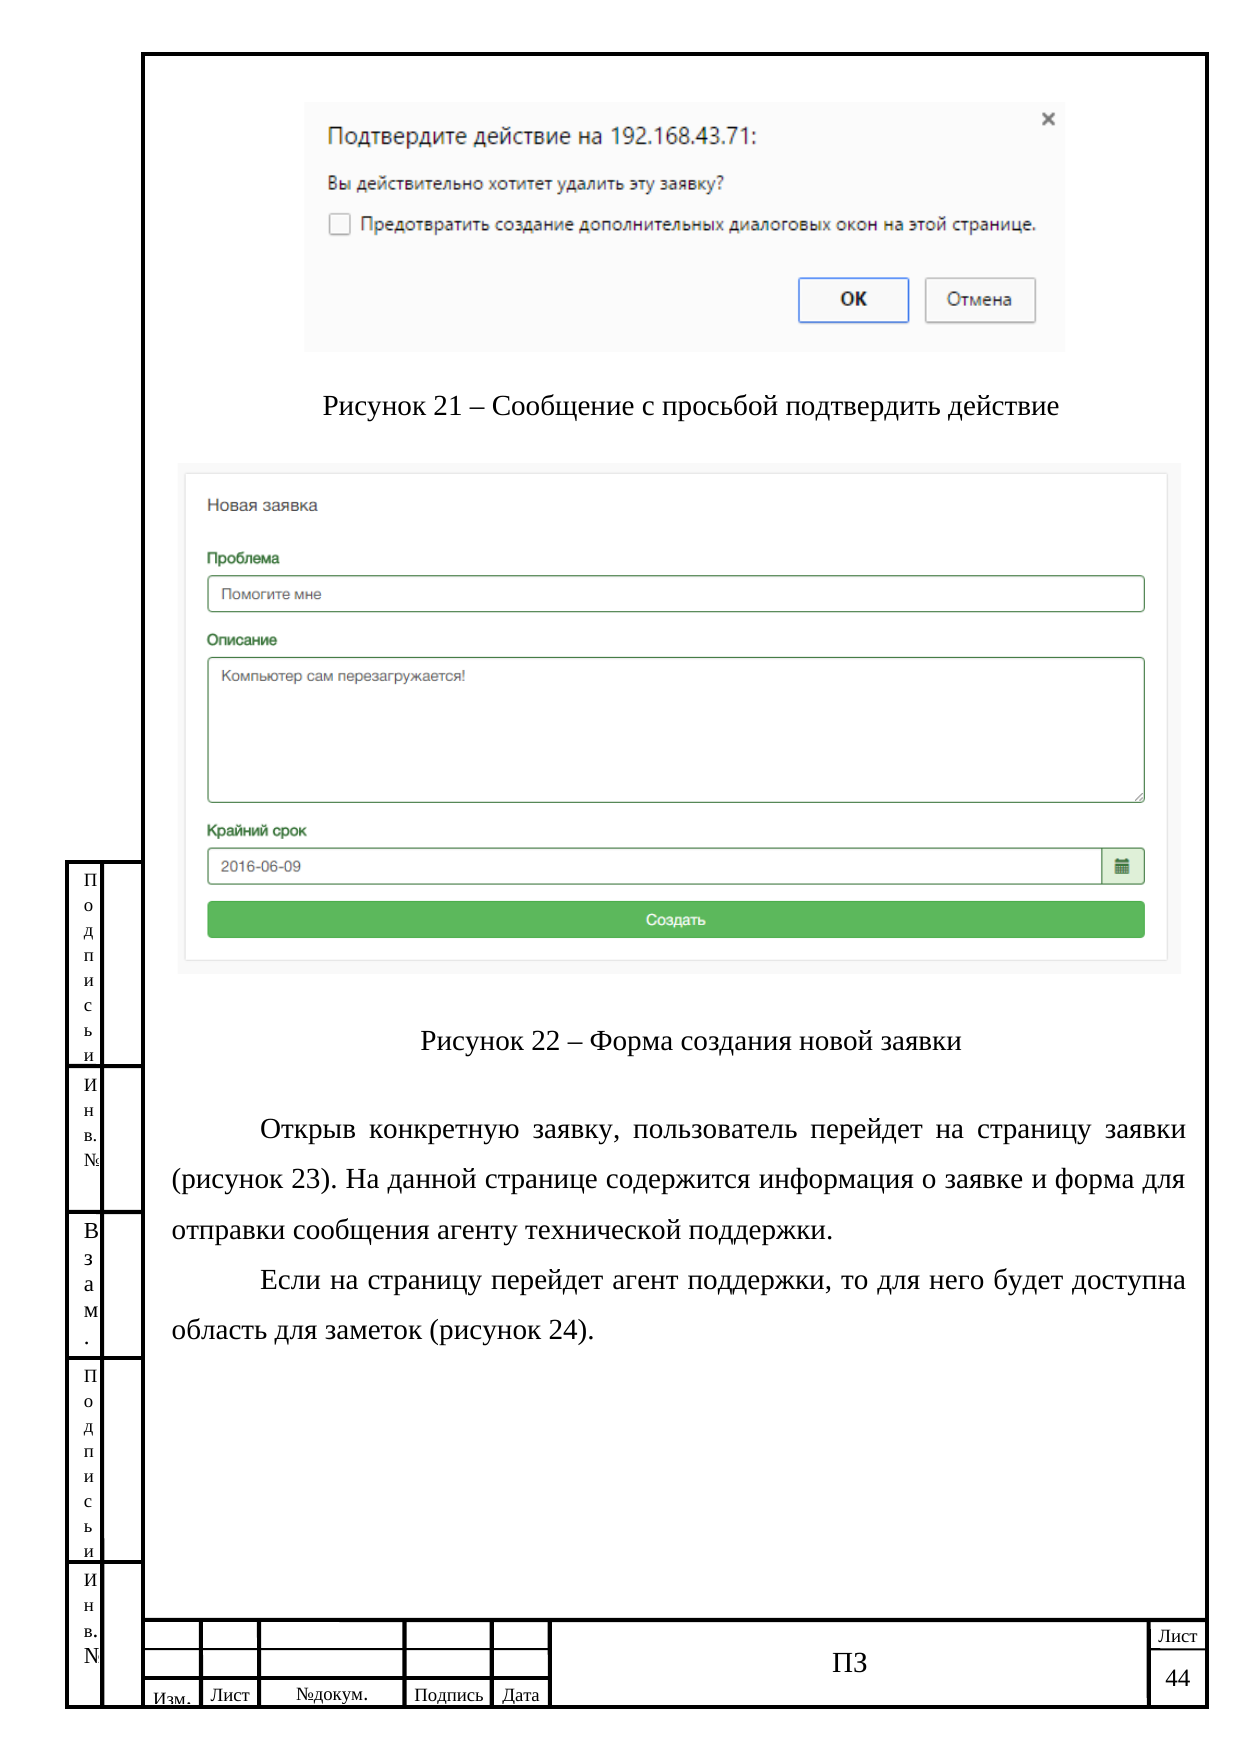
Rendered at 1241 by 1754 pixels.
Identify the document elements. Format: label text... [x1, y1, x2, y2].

text Рисунок 21 – Сообщение с просьбой подтвердить действие [171, 388, 1211, 422]
text Открыв конкретную заявку, пользователь перейдет на страницу заявки (рисунок 23). На данной странице содержится информация о заявке и форма для отправки сообщения агенту технической поддержки. [171, 1111, 1187, 1245]
picture [304, 102, 1066, 352]
text Если на страницу перейдет агент поддержки, то для него будет доступна область для заметок (рисунок 24). [171, 1262, 1187, 1346]
text Рисунок 22 – Форма создания новой заявки [171, 1023, 1211, 1057]
picture [177, 463, 1182, 974]
